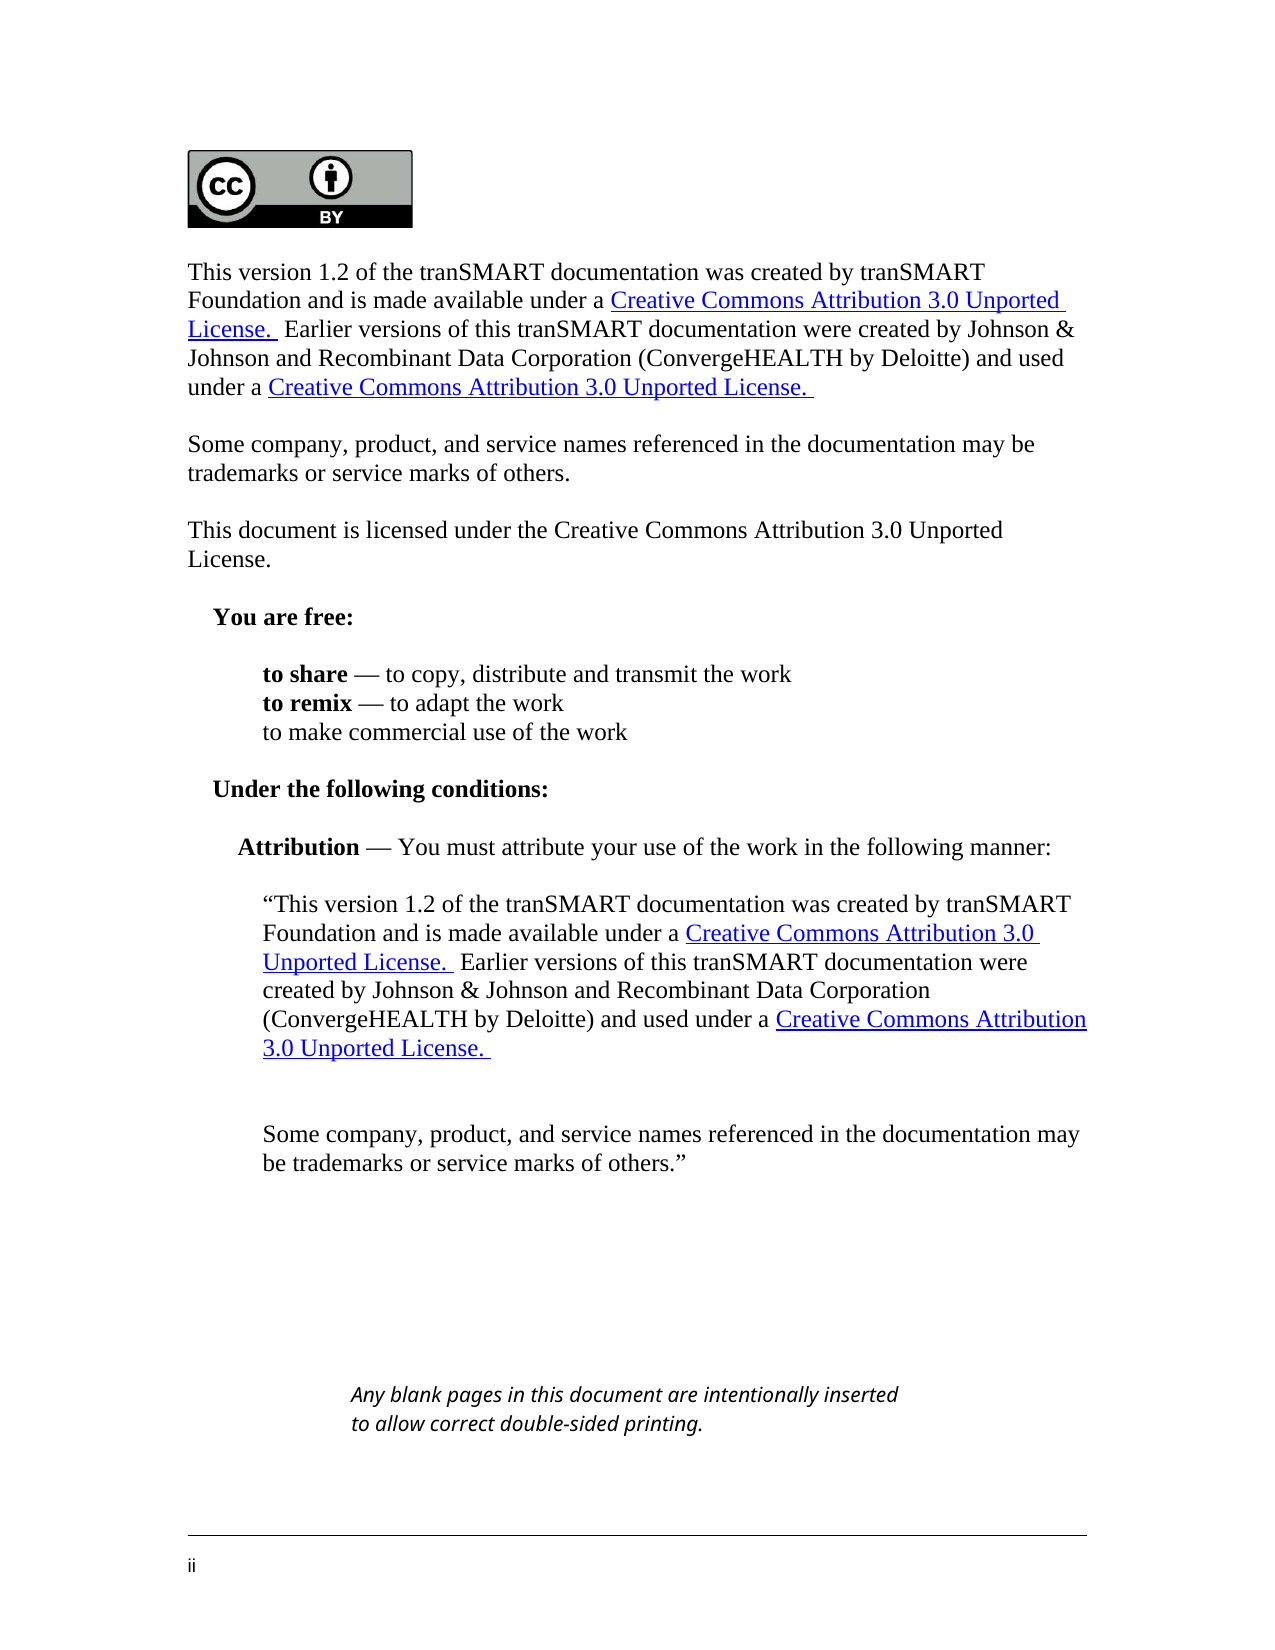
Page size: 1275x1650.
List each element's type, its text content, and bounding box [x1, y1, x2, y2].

text You are free: [187, 602, 1087, 631]
text Some company, product, and service names referenced in the documentation may be trademarks or service marks of others. [187, 429, 1087, 487]
text “This version 1.2 of the tranSMART documentation was created by tranSMART Foundation and is made available under a Creative Commons Attribution 3.0 Unported License. Earlier versions of this tranSMART documentation were created by Johnson & Johnson and Recombinant Data Corporation (ConvergeHEALTH by Deloitte) and used under a Creative Commons Attribution 3.0 Unported License. [262, 889, 1087, 1062]
text Some company, product, and service names referenced in the documentation may be trademarks or service marks of others.” [262, 1119, 1087, 1177]
text to remix — to adapt the work [262, 688, 1087, 717]
text This document is licensed under the Creative Commons Attribution 3.0 Unported License. [187, 516, 1087, 573]
text Attribution — You must attribute your use of the work in the following manner: [187, 832, 1087, 861]
text to share — to copy, distribute and transmit the work [262, 659, 1087, 688]
picture [187, 150, 413, 228]
text This version 1.2 of the tranSMART documentation was created by tranSMART Foundation and is made available under a Creative Commons Attribution 3.0 Unported License. Earlier versions of this tranSMART documentation were created by Johnson & Johnson and Recombinant Data Corporation (ConvergeHEALTH by Deloitte) and used under a Creative Commons Attribution 3.0 Unported License. [187, 257, 1087, 401]
text Under the following conditions: [187, 774, 1087, 803]
text to make commercial use of the work [187, 717, 1087, 746]
